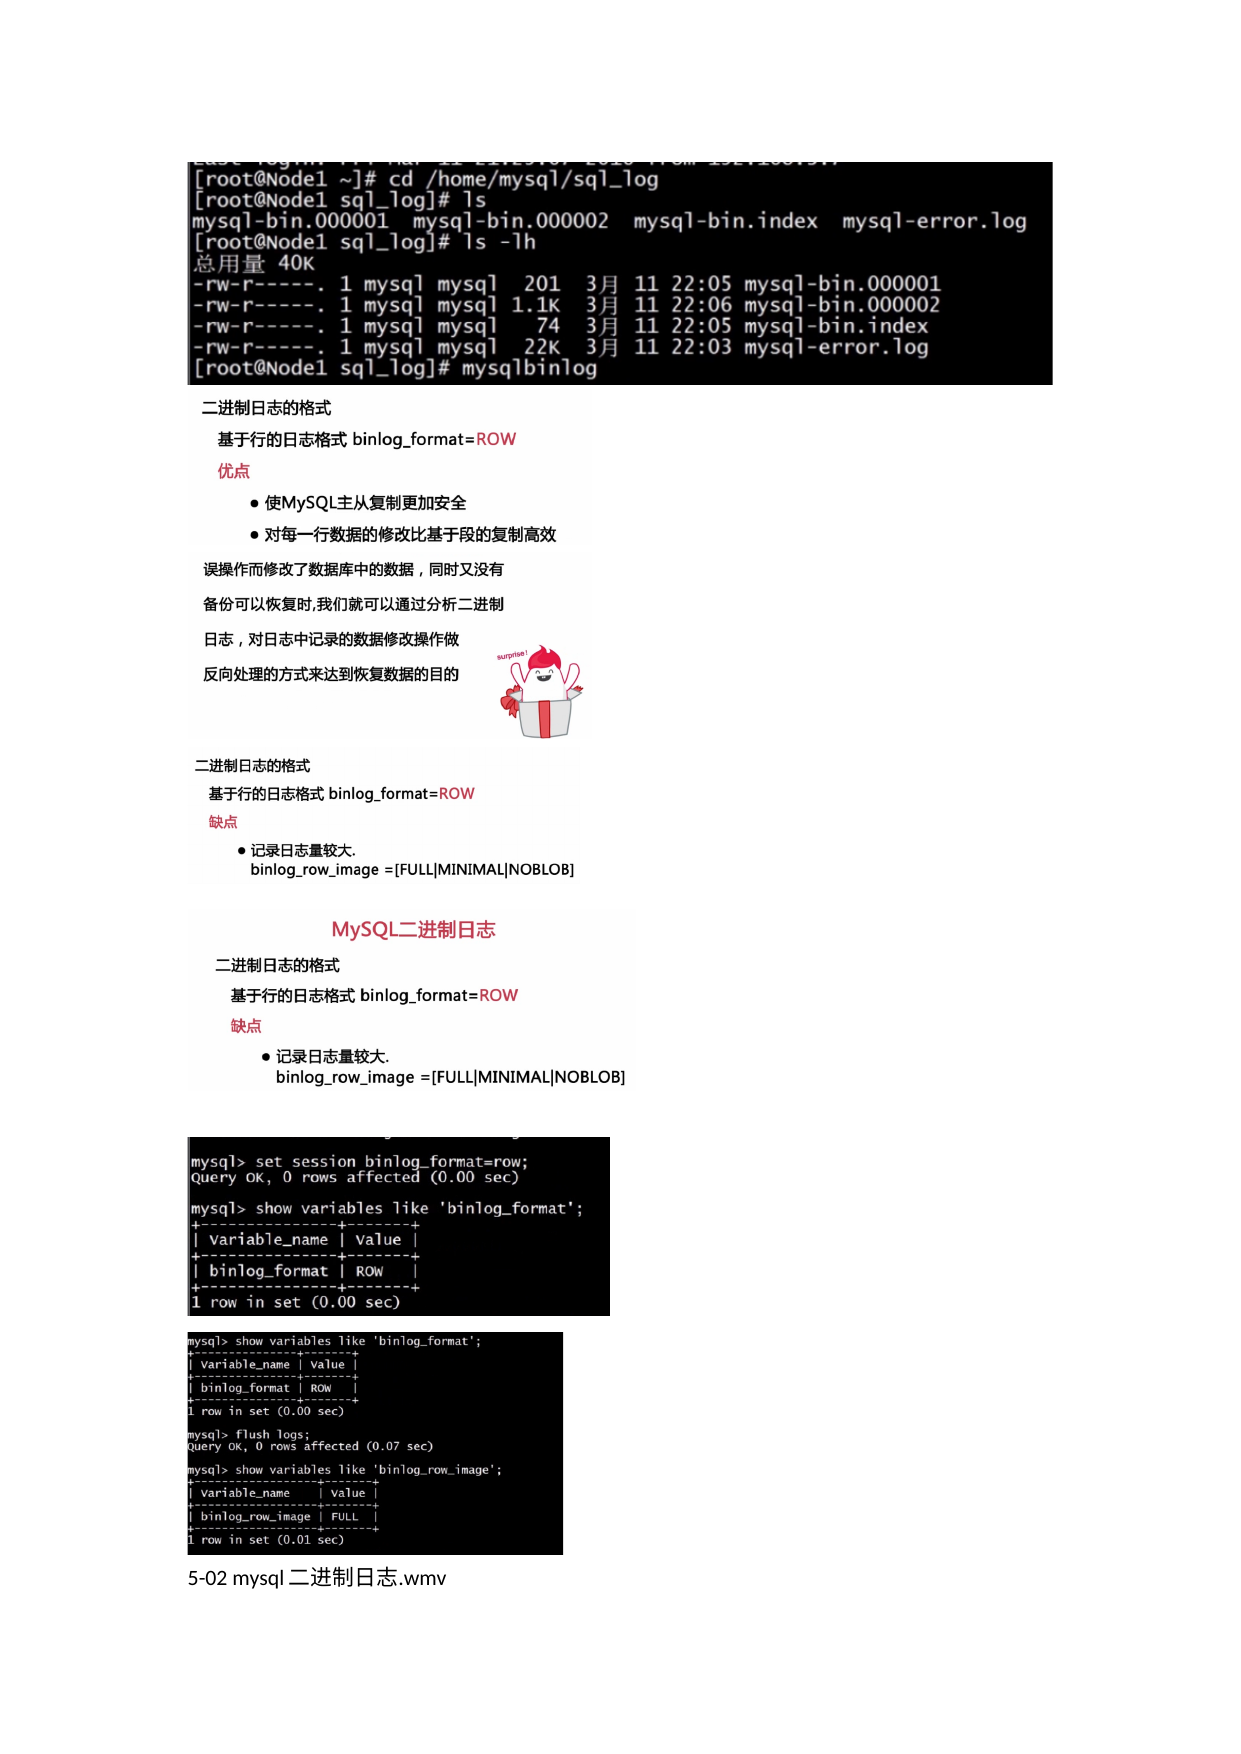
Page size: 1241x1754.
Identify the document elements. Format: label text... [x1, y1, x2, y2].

picture [187, 1332, 564, 1555]
text 5-02 mysql二进制日志.wmv [187, 1559, 1053, 1592]
picture [187, 747, 580, 884]
picture [187, 162, 1053, 385]
picture [187, 389, 592, 545]
picture [187, 1137, 610, 1316]
picture [187, 552, 592, 739]
picture [187, 909, 637, 1091]
